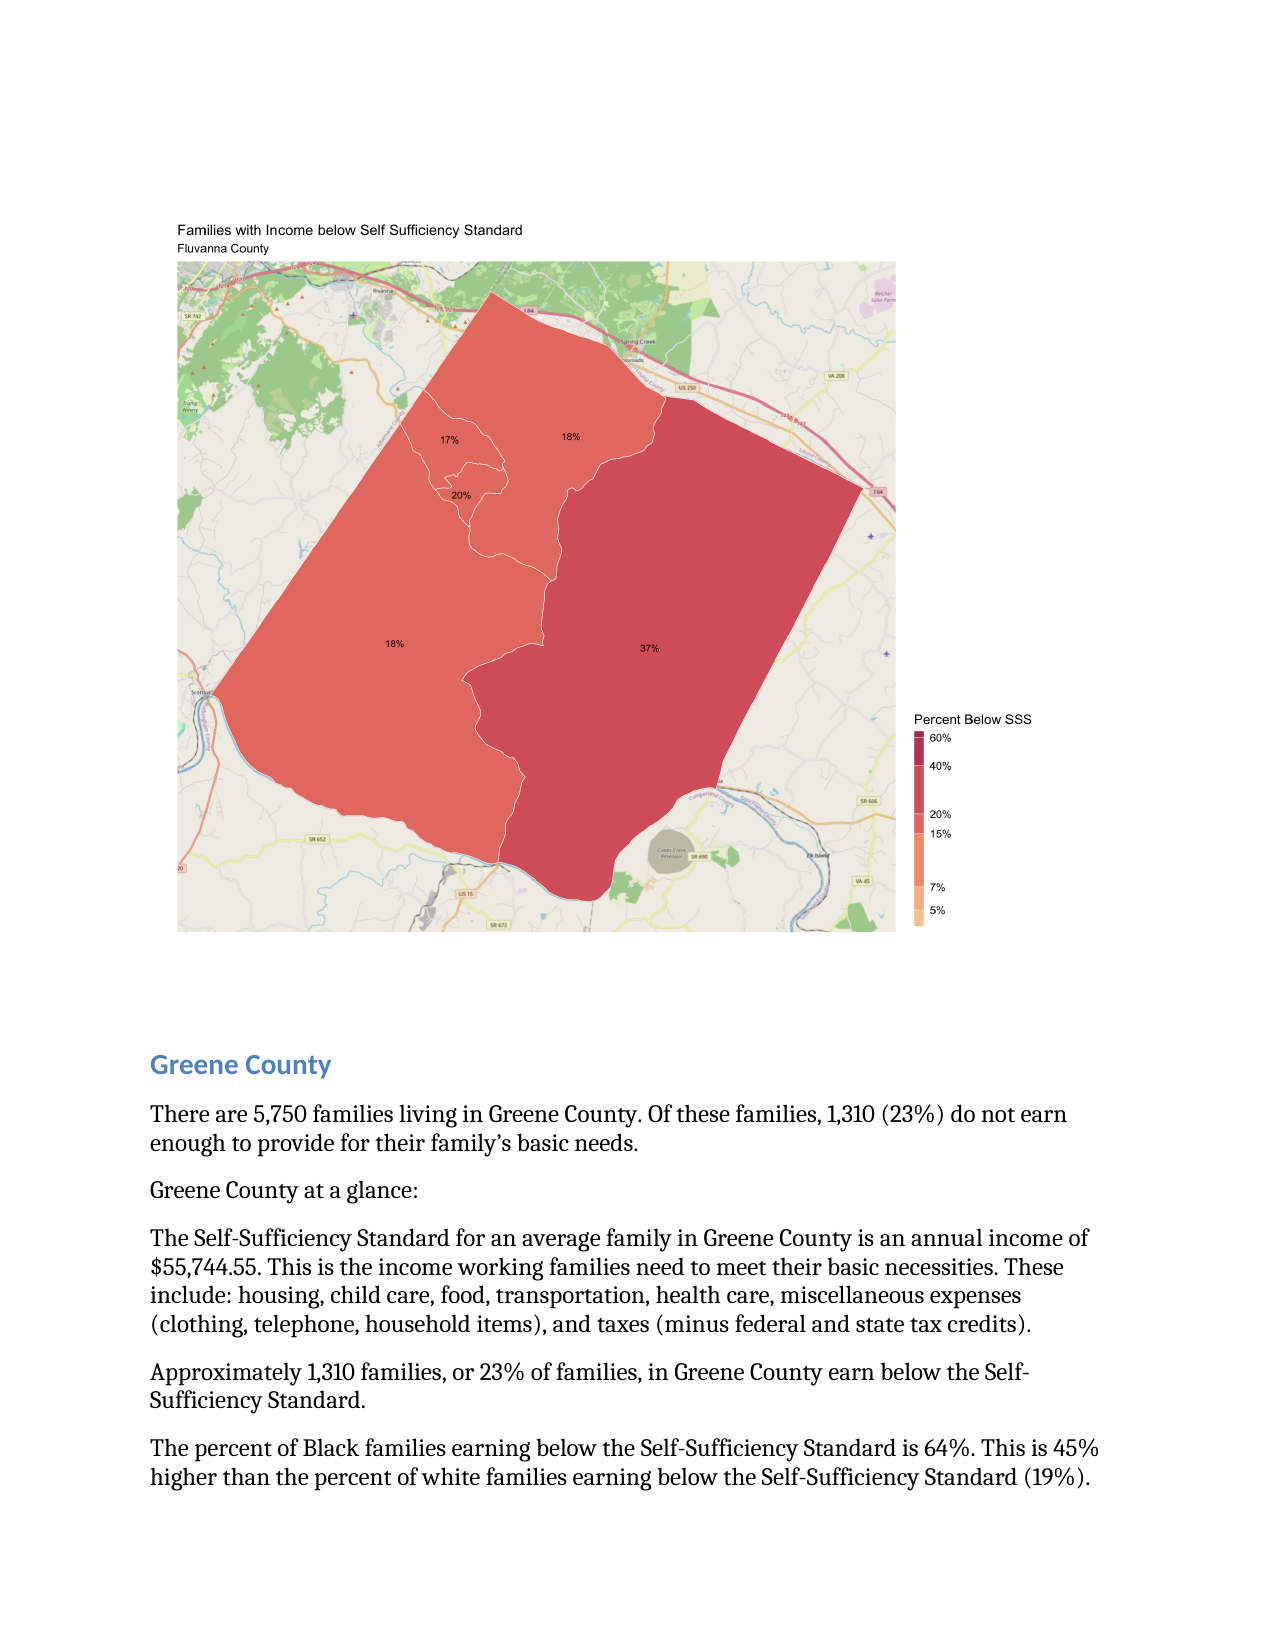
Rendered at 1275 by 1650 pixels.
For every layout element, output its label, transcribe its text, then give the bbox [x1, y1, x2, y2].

picture [168, 150, 1044, 1025]
text Greene County at a glance: [150, 1176, 1125, 1205]
subtitle Greene County [150, 1046, 1125, 1081]
text There are 5,750 families living in Greene County. Of these families, 1,310 (23%) do not earn enough to provide for their family’s basic needs. [150, 1100, 1125, 1158]
text Approximately 1,310 families, or 23% of families, in Greene County earn below the Self-Sufficiency Standard. [150, 1358, 1125, 1415]
text The percent of Black families earning below the Self-Sufficiency Standard is 64%. This is 45% higher than the percent of white families earning below the Self-Sufficiency Standard (19%). [150, 1434, 1125, 1491]
text The Self-Sufficiency Standard for an average family in Greene County is an annual income of $55,744.55. This is the income working families need to meet their basic necessities. These include: housing, child care, food, transportation, health care, miscellaneous expenses (clothing, telephone, household items), and taxes (minus federal and state tax credits). [150, 1224, 1125, 1339]
